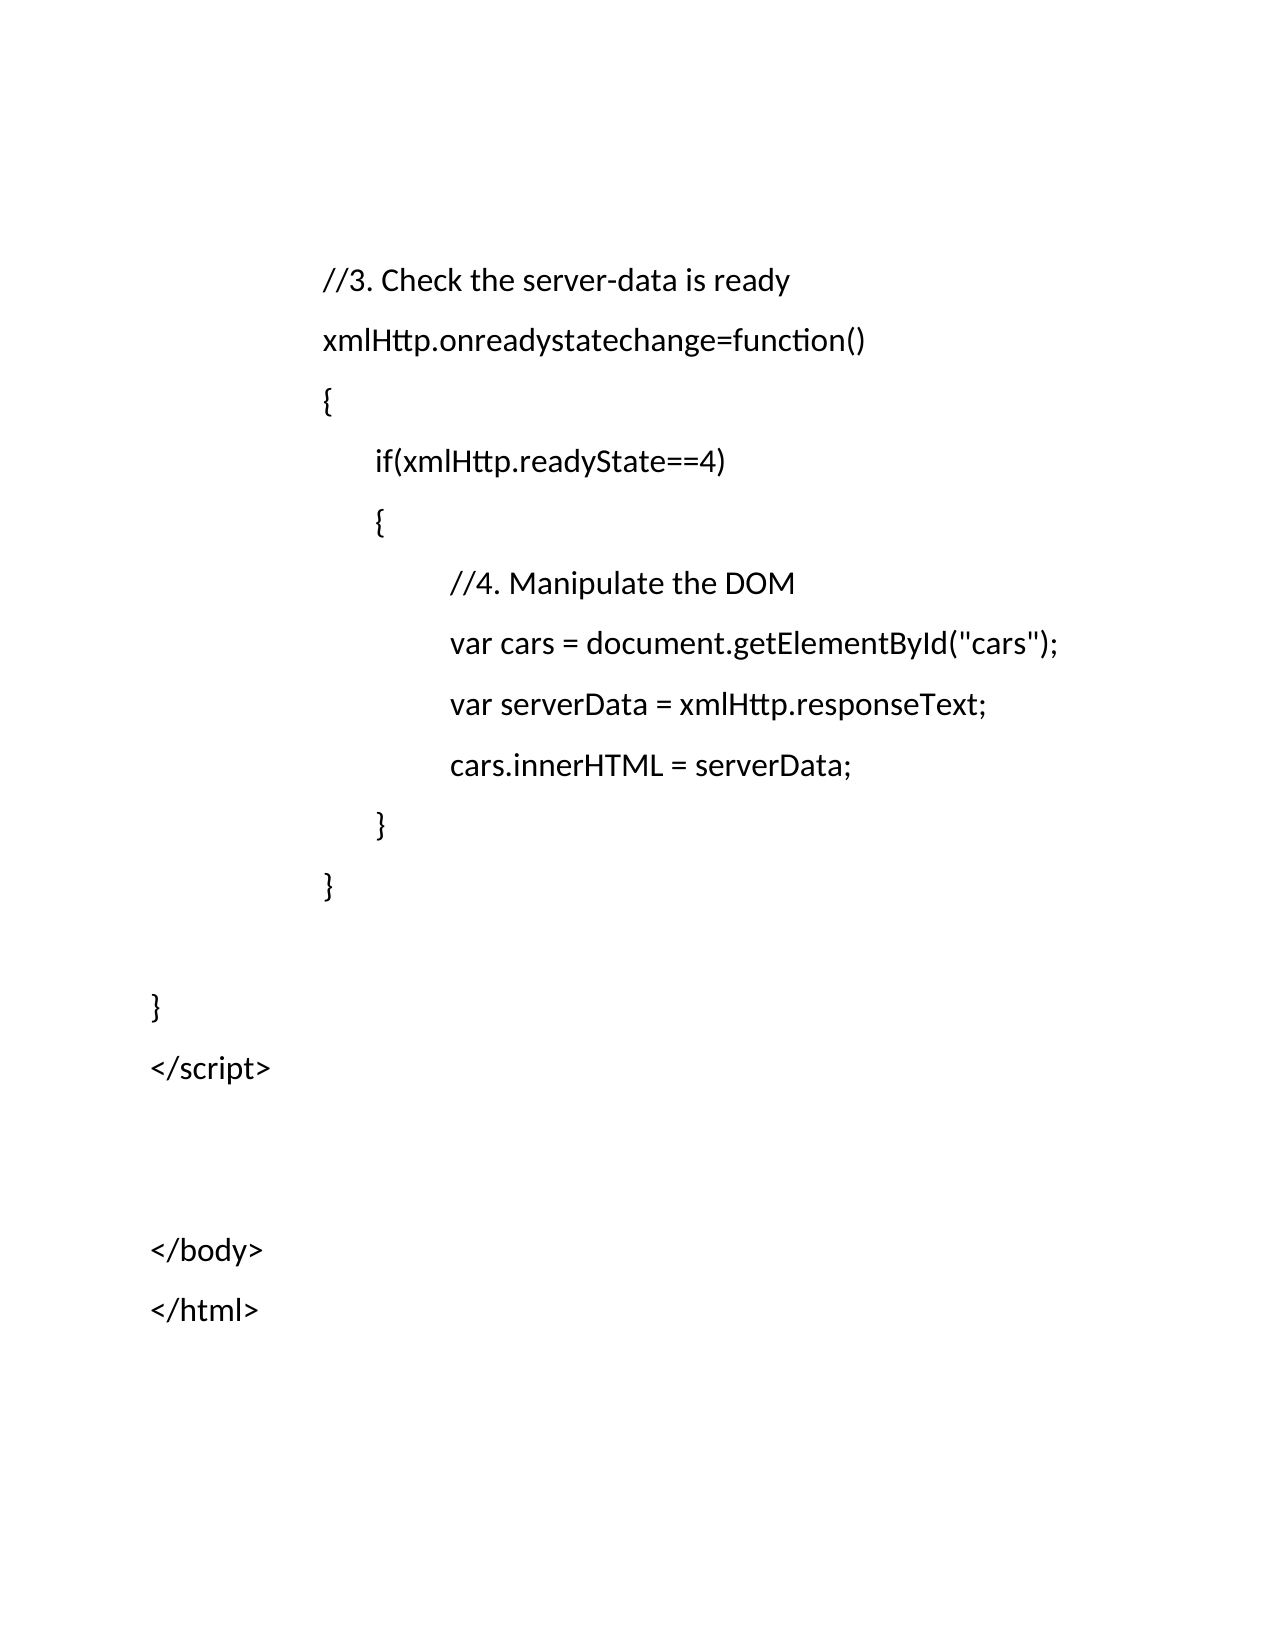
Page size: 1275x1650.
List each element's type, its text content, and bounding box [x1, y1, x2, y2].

text xmlHttp.onreadystatechange=function() [150, 319, 1125, 360]
text { [150, 380, 1125, 421]
text } [150, 865, 1125, 906]
text var cars = document.getElementById("cars"); [150, 622, 1125, 663]
text </body> [150, 1228, 1125, 1269]
text var serverData = xmlHttp.responseText; [150, 683, 1125, 724]
text } [150, 986, 1125, 1027]
text </script> [150, 1047, 1125, 1087]
text </html> [150, 1289, 1125, 1330]
text { [150, 501, 1125, 542]
text cars.innerHTML = serverData; [150, 743, 1125, 784]
text //4. Manipulate the DOM [150, 562, 1125, 602]
text if(xmlHttp.readyState==4) [150, 440, 1125, 481]
text } [150, 804, 1125, 845]
text //3. Check the server-data is ready [150, 258, 1125, 299]
